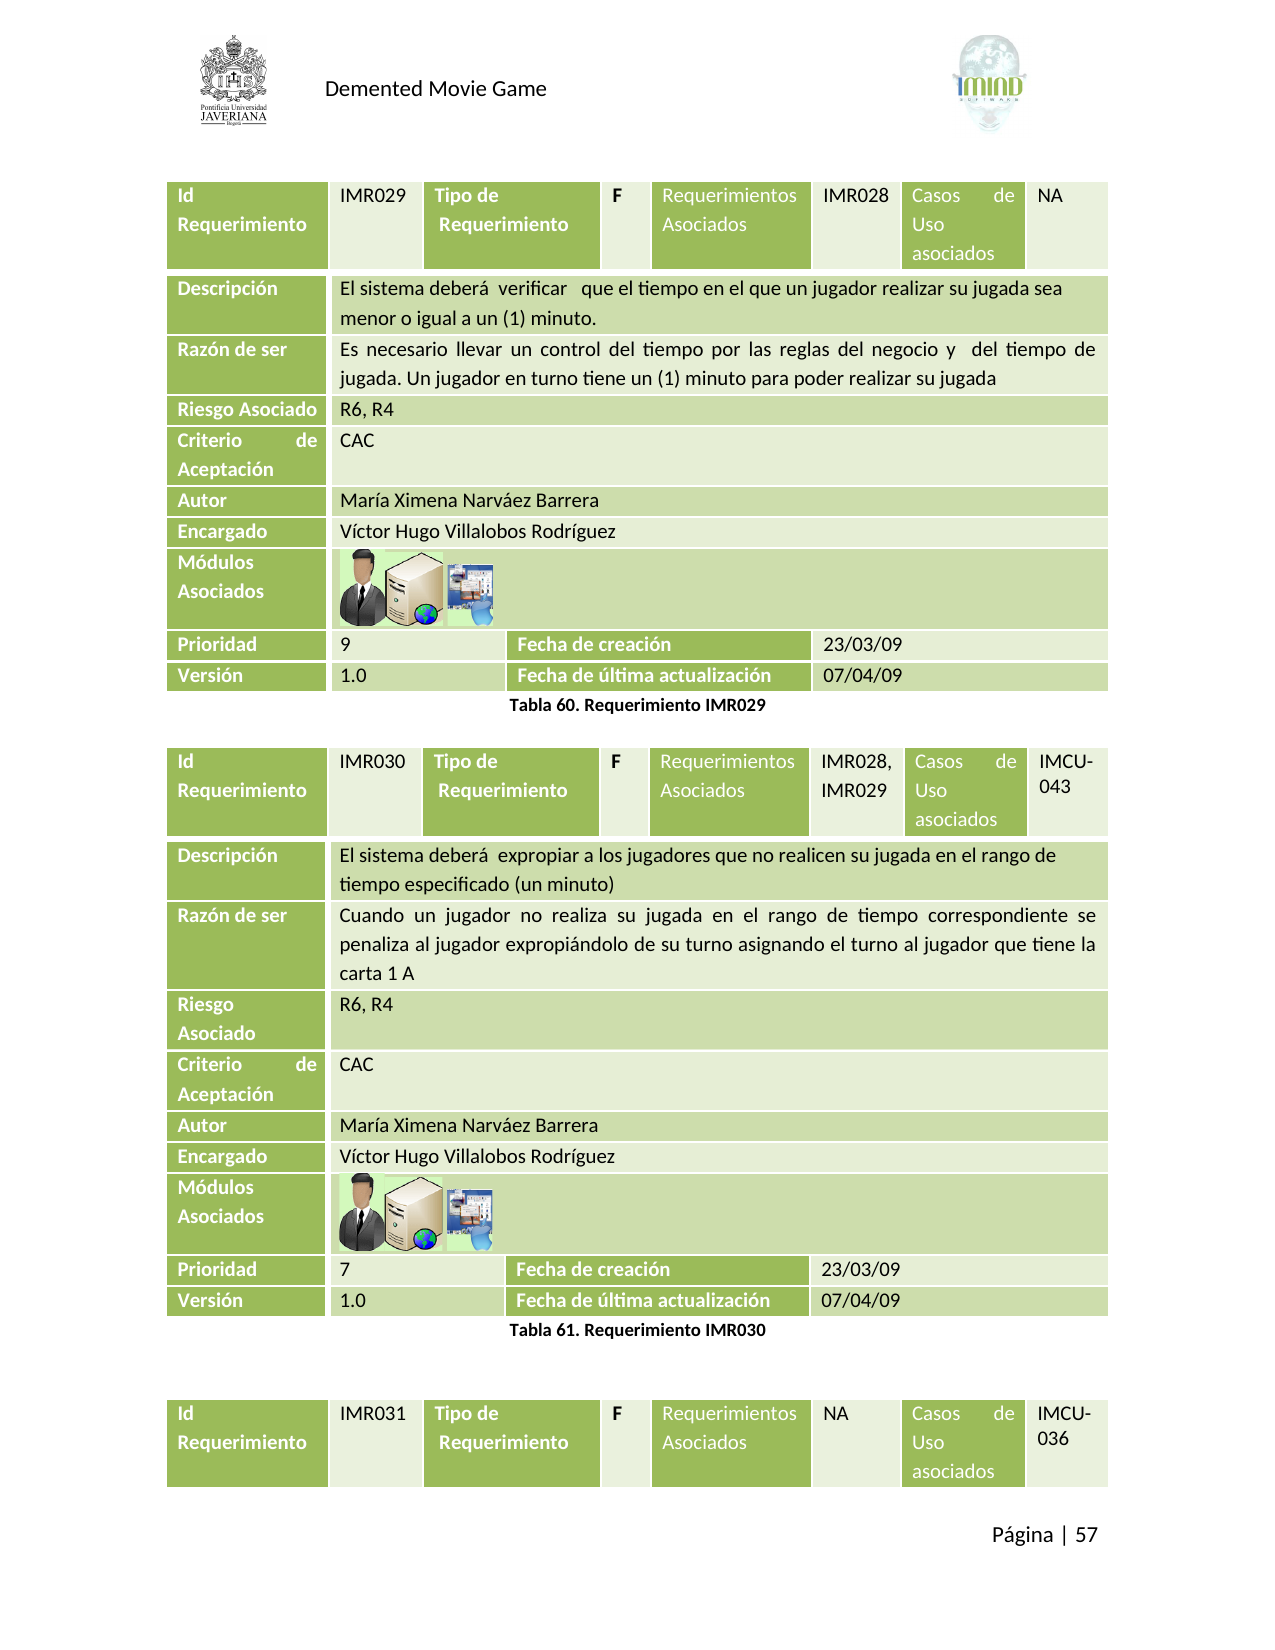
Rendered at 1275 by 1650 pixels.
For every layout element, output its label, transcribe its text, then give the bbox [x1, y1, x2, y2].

table_header Id Requerimiento [167, 748, 327, 836]
table_header Casos de Uso asociados [902, 1400, 1025, 1487]
table_cell 23/03/09 [811, 1256, 1108, 1285]
table_header NA [1027, 182, 1108, 269]
table_cell R6, R4 [331, 991, 1108, 1049]
table_header Casos de Uso asociados [902, 182, 1025, 269]
table_cell CAC [331, 1052, 1108, 1110]
table_header IMR028 [813, 182, 900, 269]
picture [340, 549, 443, 626]
table_cell Razón de ser [167, 336, 326, 394]
table_header Id Requerimiento [167, 182, 328, 269]
table_cell CAC [332, 427, 1108, 485]
picture [951, 35, 1033, 138]
table_header F [602, 182, 650, 269]
text Tabla 60. Requerimiento IMR029 [177, 694, 1098, 716]
table_cell Fecha de creación [507, 631, 811, 660]
table_cell Descripción [167, 276, 326, 334]
table_cell 1.0 [332, 663, 505, 691]
table_header Requerimientos Asociados [650, 748, 809, 836]
table_cell Módulos Asociados [167, 1174, 325, 1254]
table_cell Fecha de última actualización [507, 663, 811, 691]
table_cell Víctor Hugo Villalobos Rodríguez [332, 518, 1108, 547]
table_cell Autor [167, 487, 326, 516]
table_header Id Requerimiento [167, 1400, 328, 1487]
table_cell Fecha de creación [506, 1256, 809, 1285]
table_cell 07/04/09 [811, 1287, 1108, 1316]
table_header IMR030 [329, 748, 421, 836]
table_header IMR031 [330, 1400, 422, 1487]
table_header Tipo de Requerimiento [424, 182, 600, 269]
table_header F [601, 748, 648, 836]
table_cell 7 [331, 1256, 504, 1285]
table_header IMCU-036 [1027, 1400, 1108, 1487]
table_cell R6, R4 [332, 396, 1108, 425]
table_header NA [813, 1400, 900, 1487]
table_cell El sistema deberá verificar que el tiempo en el que un jugador realizar su jugada sea menor o igual a un (1) minuto. [332, 276, 1108, 334]
table_cell Módulos Asociados [167, 549, 326, 629]
table_header IMR028, IMR029 [811, 748, 903, 836]
table_cell Cuando un jugador no realiza su jugada en el rango de tiempo correspondiente se penaliza al jugador expropiándolo de su turno asignando el turno al jugador que tiene la carta 1 A [331, 902, 1108, 989]
table_header Requerimientos Asociados [652, 182, 811, 269]
table_cell Razón de ser [167, 902, 325, 989]
table_header F [602, 1400, 650, 1487]
table_cell [331, 1174, 1108, 1254]
table_cell Versión [167, 1287, 325, 1316]
table_cell 23/03/09 [813, 631, 1108, 660]
table_header Requerimientos Asociados [652, 1400, 811, 1487]
table_header Casos de Uso asociados [905, 748, 1027, 836]
table_cell Prioridad [167, 1256, 325, 1285]
table_cell Riesgo Asociado [167, 396, 326, 425]
table_cell 07/04/09 [813, 663, 1108, 691]
table_cell Versión [167, 663, 326, 691]
table_header IMCU-043 [1029, 748, 1108, 836]
table_cell [332, 549, 1108, 629]
table_cell Criterio de Aceptación [167, 1052, 325, 1110]
table_cell Descripción [167, 842, 325, 900]
table_cell María Ximena Narváez Barrera [332, 487, 1108, 516]
table_cell El sistema deberá expropiar a los jugadores que no realicen su jugada en el rango de tiempo especificado (un minuto) [331, 842, 1108, 900]
table_header Tipo de Requerimiento [423, 748, 599, 836]
table_cell Riesgo Asociado [167, 991, 325, 1049]
table_cell Es necesario llevar un control del tiempo por las reglas del negocio y del tiempo de jugada. Un jugador en turno tiene un (1) minuto para poder realizar su jugada [332, 336, 1108, 394]
table_cell Prioridad [167, 631, 326, 660]
table_cell Autor [167, 1112, 325, 1141]
text Tabla 61. Requerimiento IMR030 [177, 1318, 1098, 1341]
picture [447, 564, 493, 626]
picture [200, 35, 267, 126]
table_cell Encargado [167, 1143, 325, 1172]
table_cell 9 [332, 631, 505, 660]
table_cell 1.0 [331, 1287, 504, 1316]
picture [447, 1189, 493, 1251]
table_cell Encargado [167, 518, 326, 547]
table_cell Fecha de última actualización [506, 1287, 809, 1316]
table_cell Criterio de Aceptación [167, 427, 326, 485]
table_cell María Ximena Narváez Barrera [331, 1112, 1108, 1141]
table_cell Víctor Hugo Villalobos Rodríguez [331, 1143, 1108, 1172]
table_header IMR029 [330, 182, 422, 269]
table_header Tipo de Requerimiento [424, 1400, 600, 1487]
picture [339, 1173, 443, 1251]
